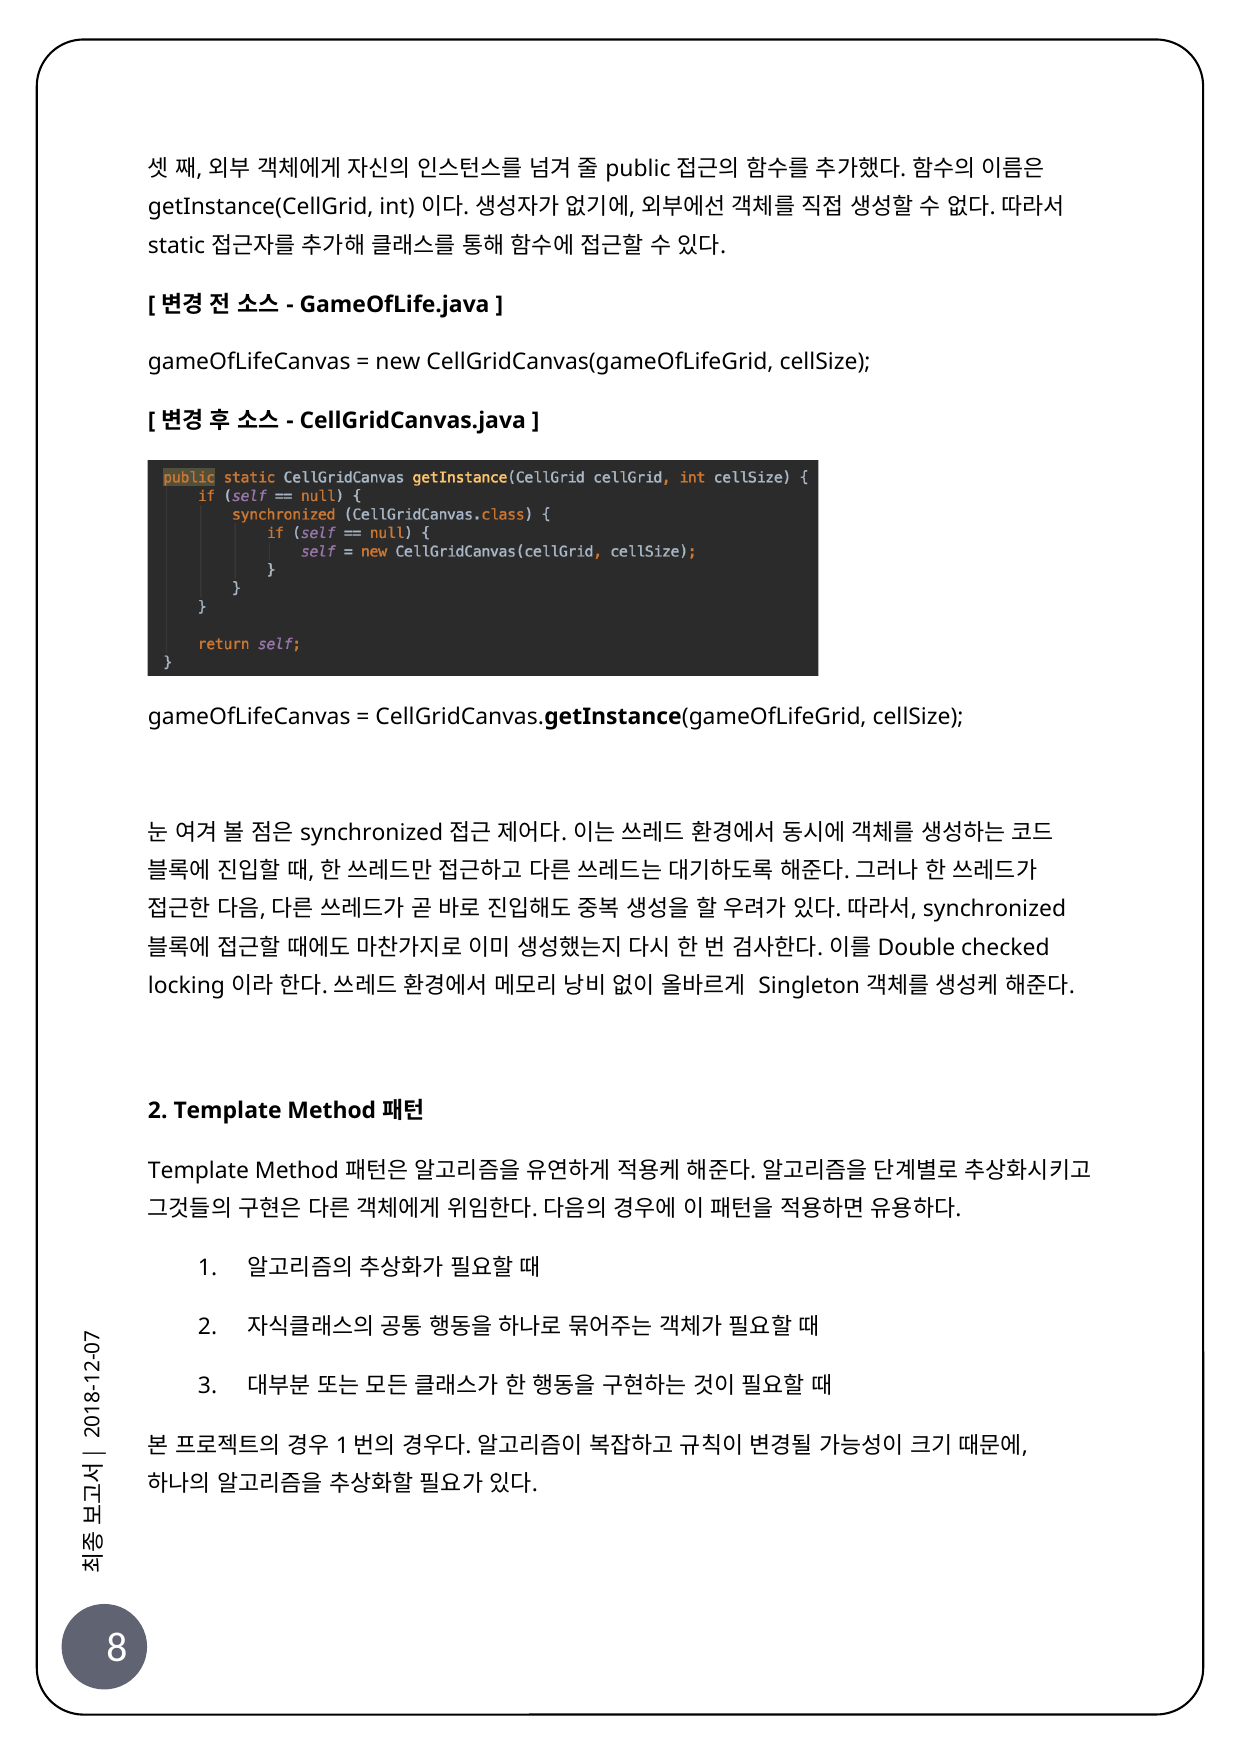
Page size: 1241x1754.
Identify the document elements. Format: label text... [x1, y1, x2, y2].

picture [147, 460, 819, 676]
text Template Method 패턴은 알고리즘을 유연하게 적용케 해준다. 알고리즘을 단계별로 추상화시키고 그것들의 구현은 다른 객체에게 위임한다. 다음의 경우에 이 패턴을 적용하면 유용하다. [148, 1152, 1092, 1223]
text 2. Template Method 패턴 [148, 1092, 1092, 1126]
text 본 프로젝트의 경우 1번의 경우다. 알고리즘이 복잡하고 규칙이 변경될 가능성이 크기 때문에, 하나의 알고리즘을 추상화할 필요가 있다. [148, 1426, 1092, 1498]
text gameOfLifeCanvas = new CellGridCanvas(gameOfLifeGrid, cellSize); [148, 345, 1092, 376]
text 눈 여겨 볼 점은 synchronized 접근 제어다. 이는 쓰레드 환경에서 동시에 객체를 생성하는 코드 블록에 진입할 때, 한 쓰레드만 접근하고 다른 쓰레드는 대기하도록 해준다. 그러나 한 쓰레드가 접근한 다음, 다른 쓰레드가 곧 바로 진입해도 중복 생성을 할 우려가 있다. 따라서, synchronized 블록에 접근할 때에도 마찬가지로 이미 생성했는지 다시 한 번 검사한다. 이를 Double checked locking 이라 한다. 쓰레드 환경에서 메모리 낭비 없이 올바르게 Singleton 객체를 생성케 해준다. [148, 814, 1092, 1000]
text 셋 째, 외부 객체에게 자신의 인스턴스를 넘겨 줄 public 접근의 함수를 추가했다. 함수의 이름은 getInstance(CellGrid, int) 이다. 생성자가 없기에, 외부에선 객체를 직접 생성할 수 없다. 따라서 static 접근자를 추가해 클래스를 통해 함수에 접근할 수 있다. [148, 150, 1092, 260]
text [ 변경 전 소스 - GameOfLife.java ] [148, 286, 1092, 319]
list 자식클래스의 공통 행동을 하나로 묶어주는 객체가 필요할 때 [198, 1308, 1092, 1341]
list 알고리즘의 추상화가 필요할 때 [198, 1249, 1092, 1282]
text [ 변경 후 소스 - CellGridCanvas.java ] [148, 402, 1092, 435]
list 대부분 또는 모든 클래스가 한 행동을 구현하는 것이 필요할 때 [198, 1367, 1092, 1401]
text gameOfLifeCanvas = CellGridCanvas.getInstance(gameOfLifeGrid, cellSize); [148, 700, 1092, 732]
